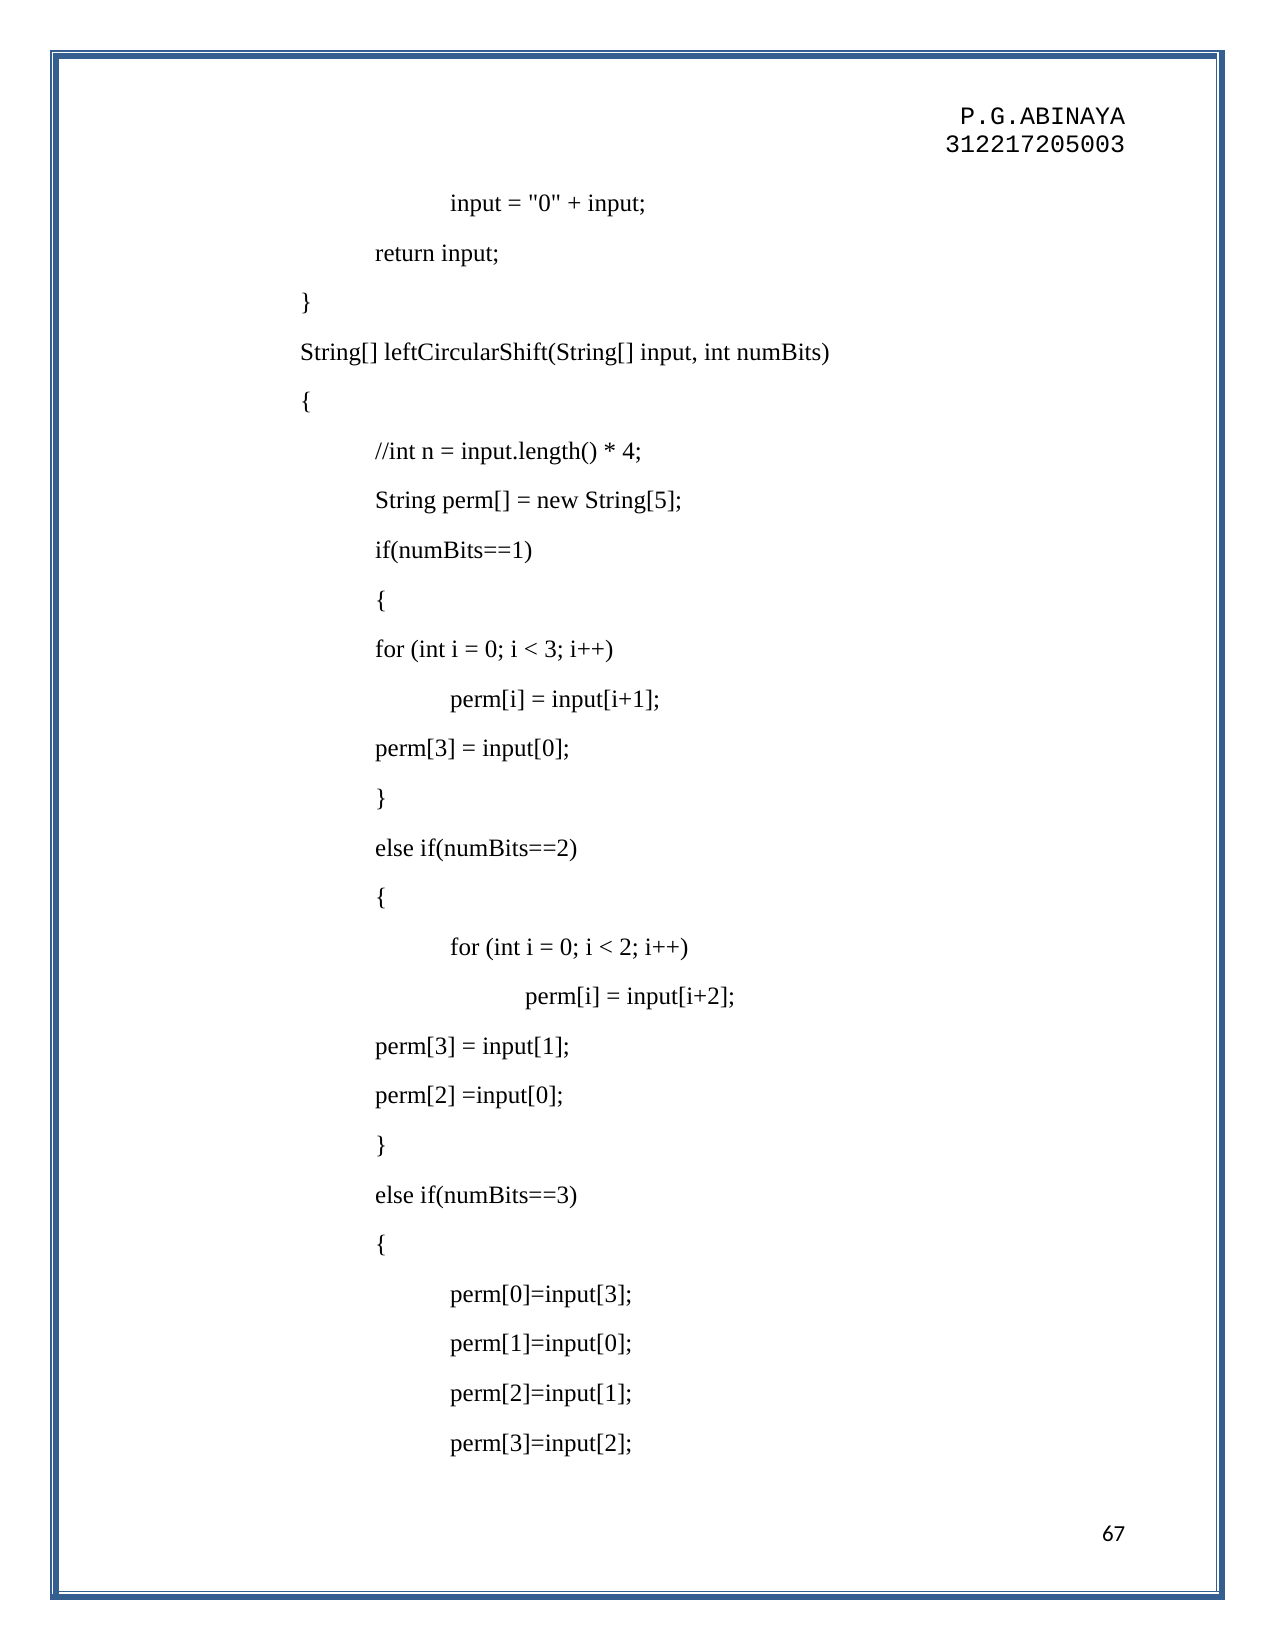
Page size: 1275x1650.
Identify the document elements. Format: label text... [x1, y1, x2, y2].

text } [150, 783, 1172, 812]
text { [150, 1229, 1172, 1258]
text perm[2] =input[0]; [150, 1081, 1172, 1109]
text //int n = input.length() * 4; [150, 436, 1172, 465]
text perm[1]=input[0]; [150, 1328, 1172, 1357]
text { [150, 882, 1172, 911]
text String[] leftCircularShift(String[] input, int numBits) [150, 337, 1172, 366]
text { [150, 386, 1172, 415]
text perm[3] = input[0]; [150, 733, 1172, 762]
text input = "0" + input; [150, 188, 1172, 217]
text for (int i = 0; i < 2; i++) [150, 932, 1172, 961]
text if(numBits==1) [150, 535, 1172, 564]
text perm[3]=input[2]; [150, 1428, 1172, 1456]
text } [150, 287, 1172, 316]
text perm[0]=input[3]; [150, 1279, 1172, 1308]
text else if(numBits==2) [150, 833, 1172, 861]
text for (int i = 0; i < 3; i++) [150, 634, 1172, 663]
text perm[i] = input[i+1]; [150, 684, 1172, 713]
text } [150, 1130, 1172, 1159]
text else if(numBits==3) [150, 1180, 1172, 1208]
text perm[i] = input[i+2]; [150, 981, 1172, 1010]
text perm[2]=input[1]; [150, 1378, 1172, 1407]
text return input; [150, 238, 1172, 266]
text { [150, 585, 1172, 613]
text perm[3] = input[1]; [150, 1031, 1172, 1060]
text String perm[] = new String[5]; [150, 486, 1172, 514]
